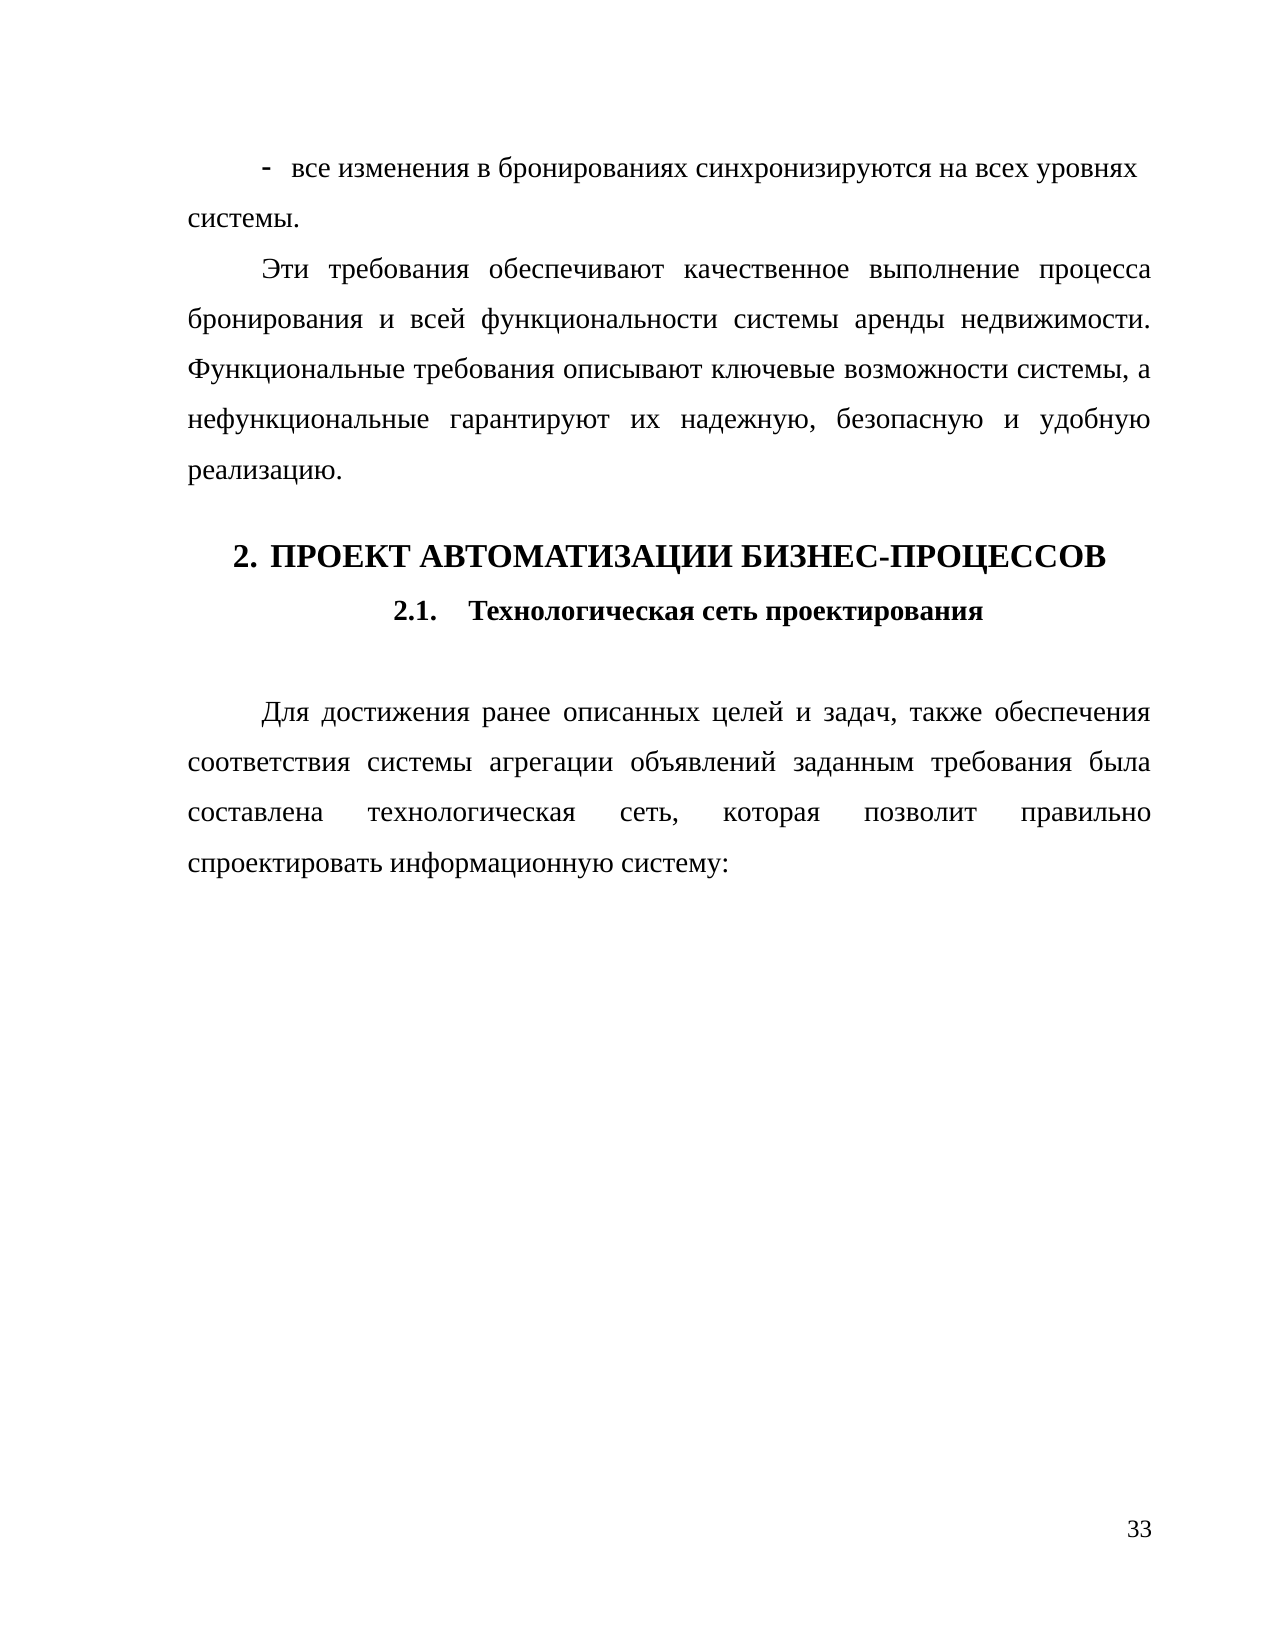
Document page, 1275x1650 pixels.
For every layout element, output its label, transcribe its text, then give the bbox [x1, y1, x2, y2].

subtitle ПРОЕКТ АВТОМАТИЗАЦИИ БИЗНЕС-ПРОЦЕССОВ [187, 536, 1152, 574]
text Для достижения ранее описанных целей и задач, также обеспечения соответствия системы агрегации объявлений заданным требования была составлена технологическая сеть, которая позволит правильно спроектировать информационную систему: [187, 694, 1152, 878]
subtitle Технологическая сеть проектирования [225, 593, 1152, 627]
list все изменения в бронированиях синхронизируются на всех уровнях системы. [187, 150, 1152, 234]
text Эти требования обеспечивают качественное выполнение процесса бронирования и всей функциональности системы аренды недвижимости. Функциональные требования описывают ключевые возможности системы, а нефункциональные гарантируют их надежную, безопасную и удобную реализацию. [187, 251, 1152, 486]
